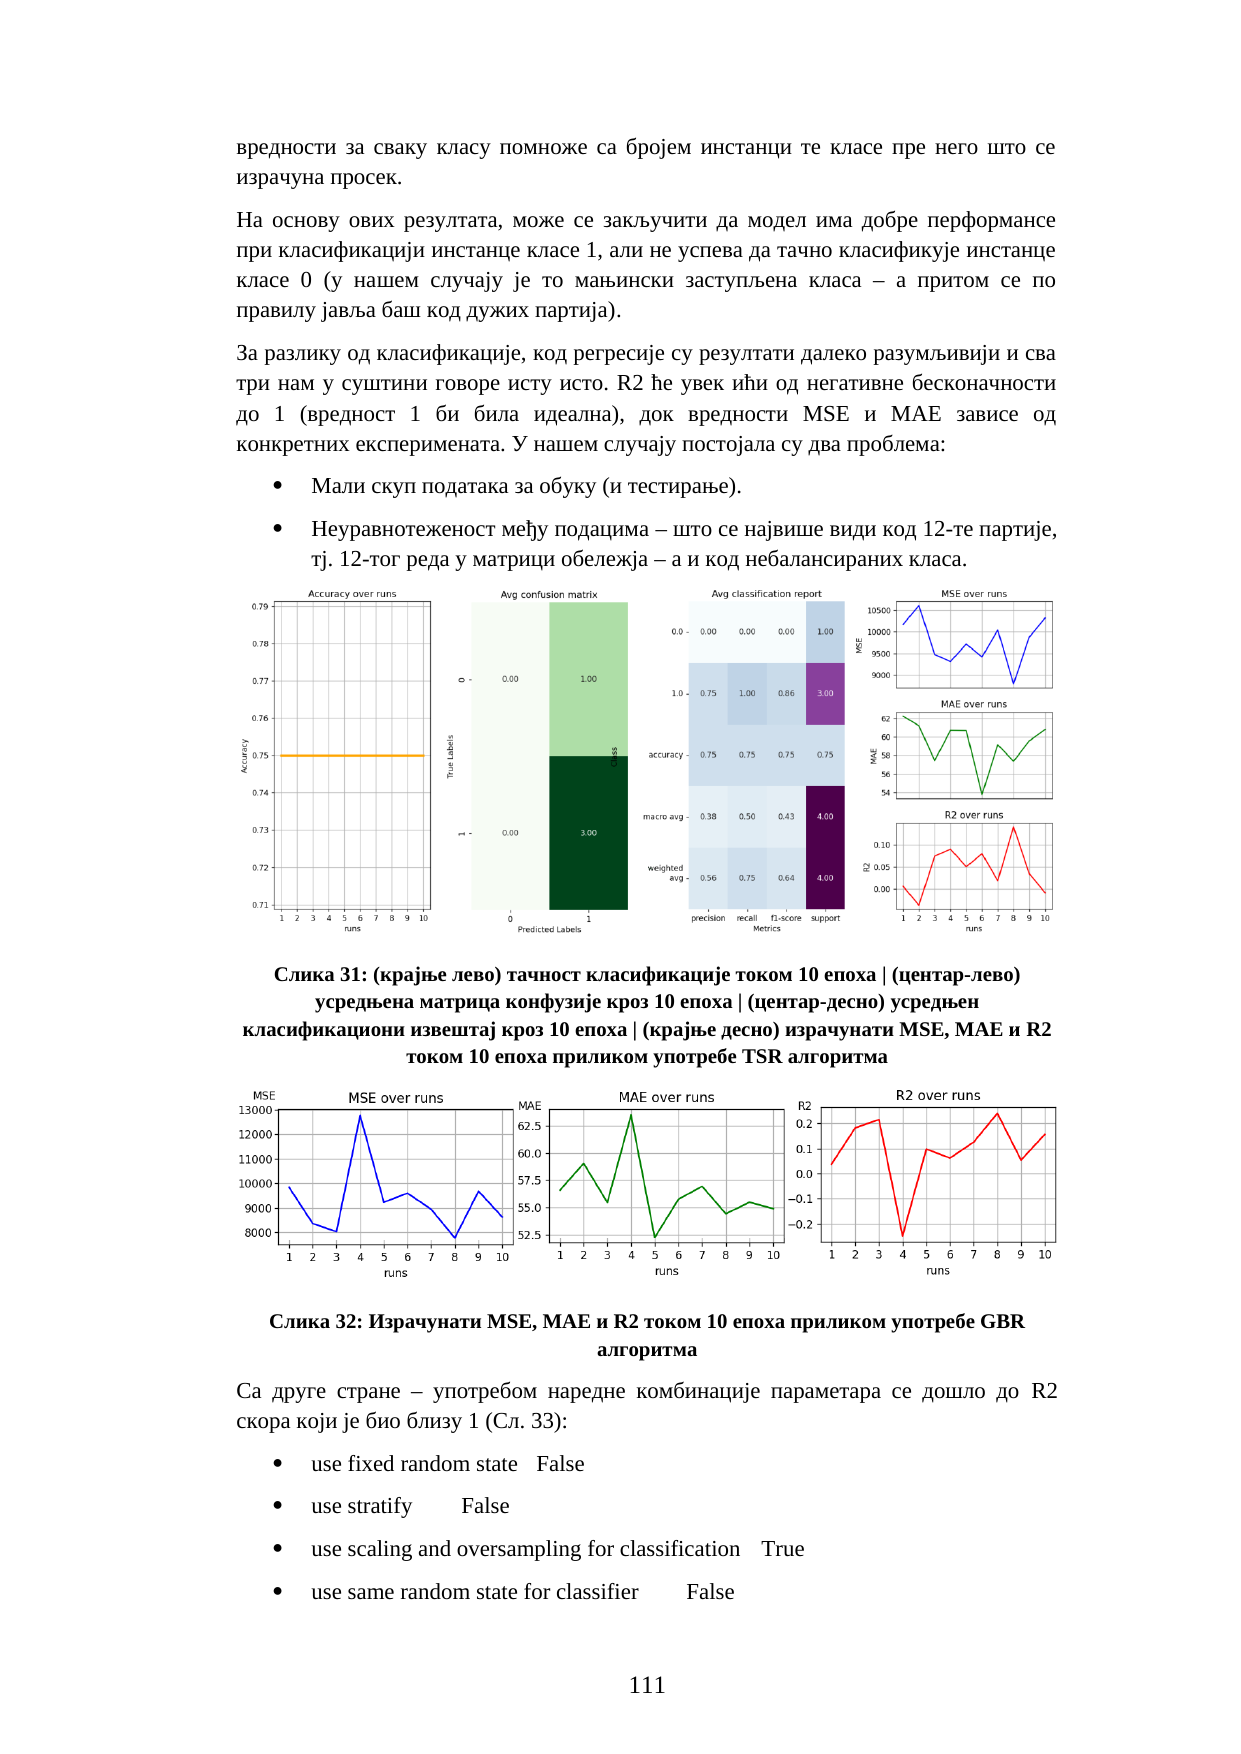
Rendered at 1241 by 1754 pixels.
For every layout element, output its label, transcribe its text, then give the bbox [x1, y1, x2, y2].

list use fixed random state False [274, 1449, 1058, 1476]
text Слика 32: Израчунати МSЕ, МАЕ и R2 током 10 епоха приликом употребe GBR алгоритма [236, 1309, 1058, 1361]
text На основу ових резултата, може се закључити да модел има добре перформансе при класификацији инстанце класе 1, али не успева да тачно класификује инстанце класе 0 (у нашем случају је то мањински заступљена класа – а притом се по правилу јавља баш код дужих партија). [236, 206, 1058, 323]
list use stratify False [274, 1492, 1058, 1519]
list Неуравнотеженост међу подацима – што се највише види код 12-те партије, тј. 12-тог реда у матрици обележја – а и код небалансираних класа. [274, 515, 1058, 572]
text Са друге стране – употребом наредне комбинације параметара се дошло до R2 скора који је био близу 1 (Сл. 33): [236, 1377, 1058, 1433]
list use scaling and oversampling for classification True [274, 1535, 1058, 1561]
text За разлику од класификације, код регресије су резултати далеко разумљивији и сва три нам у суштини говоре исту исто. R2 ће увек ићи од негативне бесконачности до 1 (вредност 1 би била идеална), док вредности МSE и МАЕ зависе од конкретних експеримената. У нашем случају постојала су два проблема: [236, 339, 1058, 456]
text Слика 31: (крајње лево) тачност класификације током 10 епоха | (центар-лево) усредњена матрица конфузије кроз 10 епоха | (центар-десно) усредњен класификациони извештај кроз 10 епоха | (крајње десно) израчунати МSЕ, МАЕ и R2 током 10 епоха приликом употребe TSR алгоритма [236, 961, 1058, 1068]
list Мали скуп података за обуку (и тестирање). [274, 472, 1058, 499]
picture [236, 588, 1058, 935]
picture [236, 1084, 1058, 1283]
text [236, 133, 1058, 189]
list use same random state for classifier False [274, 1578, 1058, 1604]
